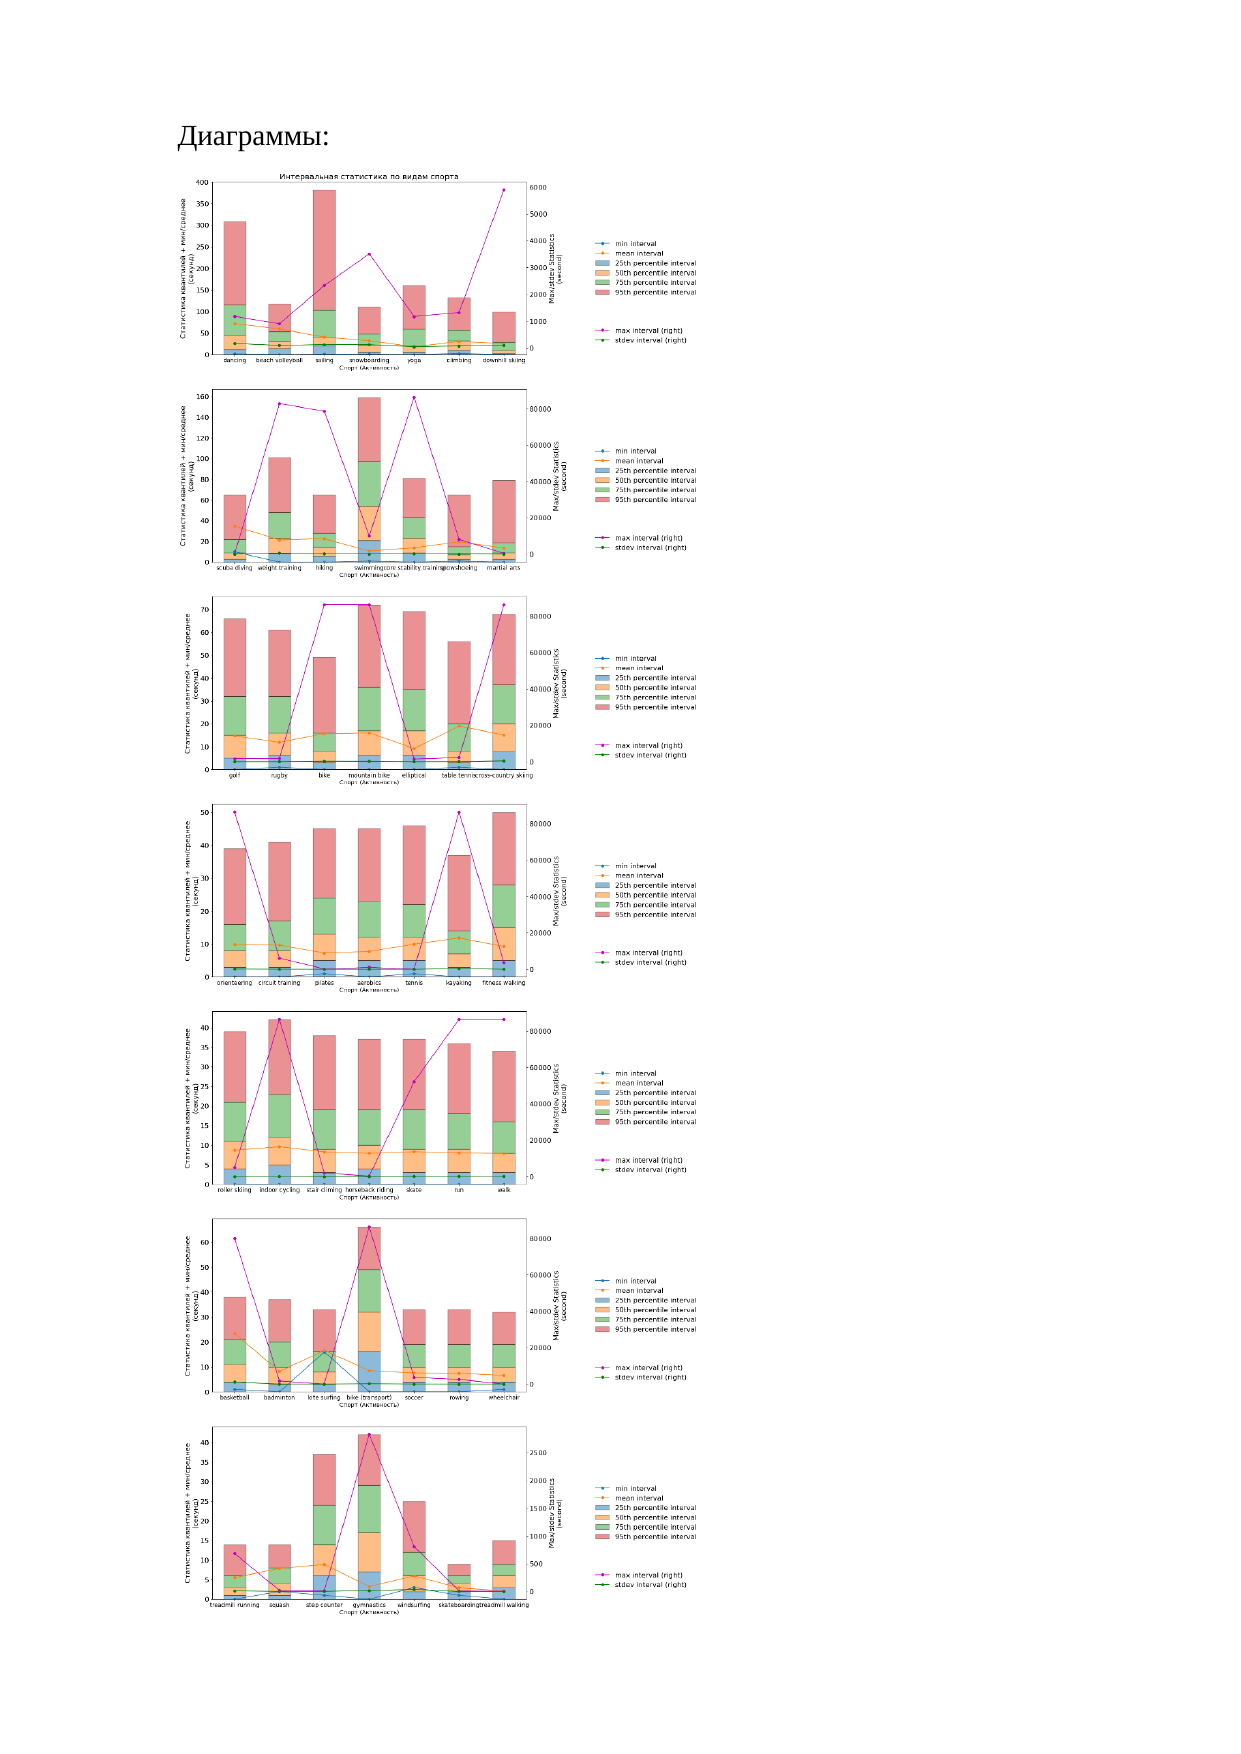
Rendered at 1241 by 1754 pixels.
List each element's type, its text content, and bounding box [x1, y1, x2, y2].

text Диаграммы: [177, 118, 1152, 152]
picture [177, 171, 702, 1618]
